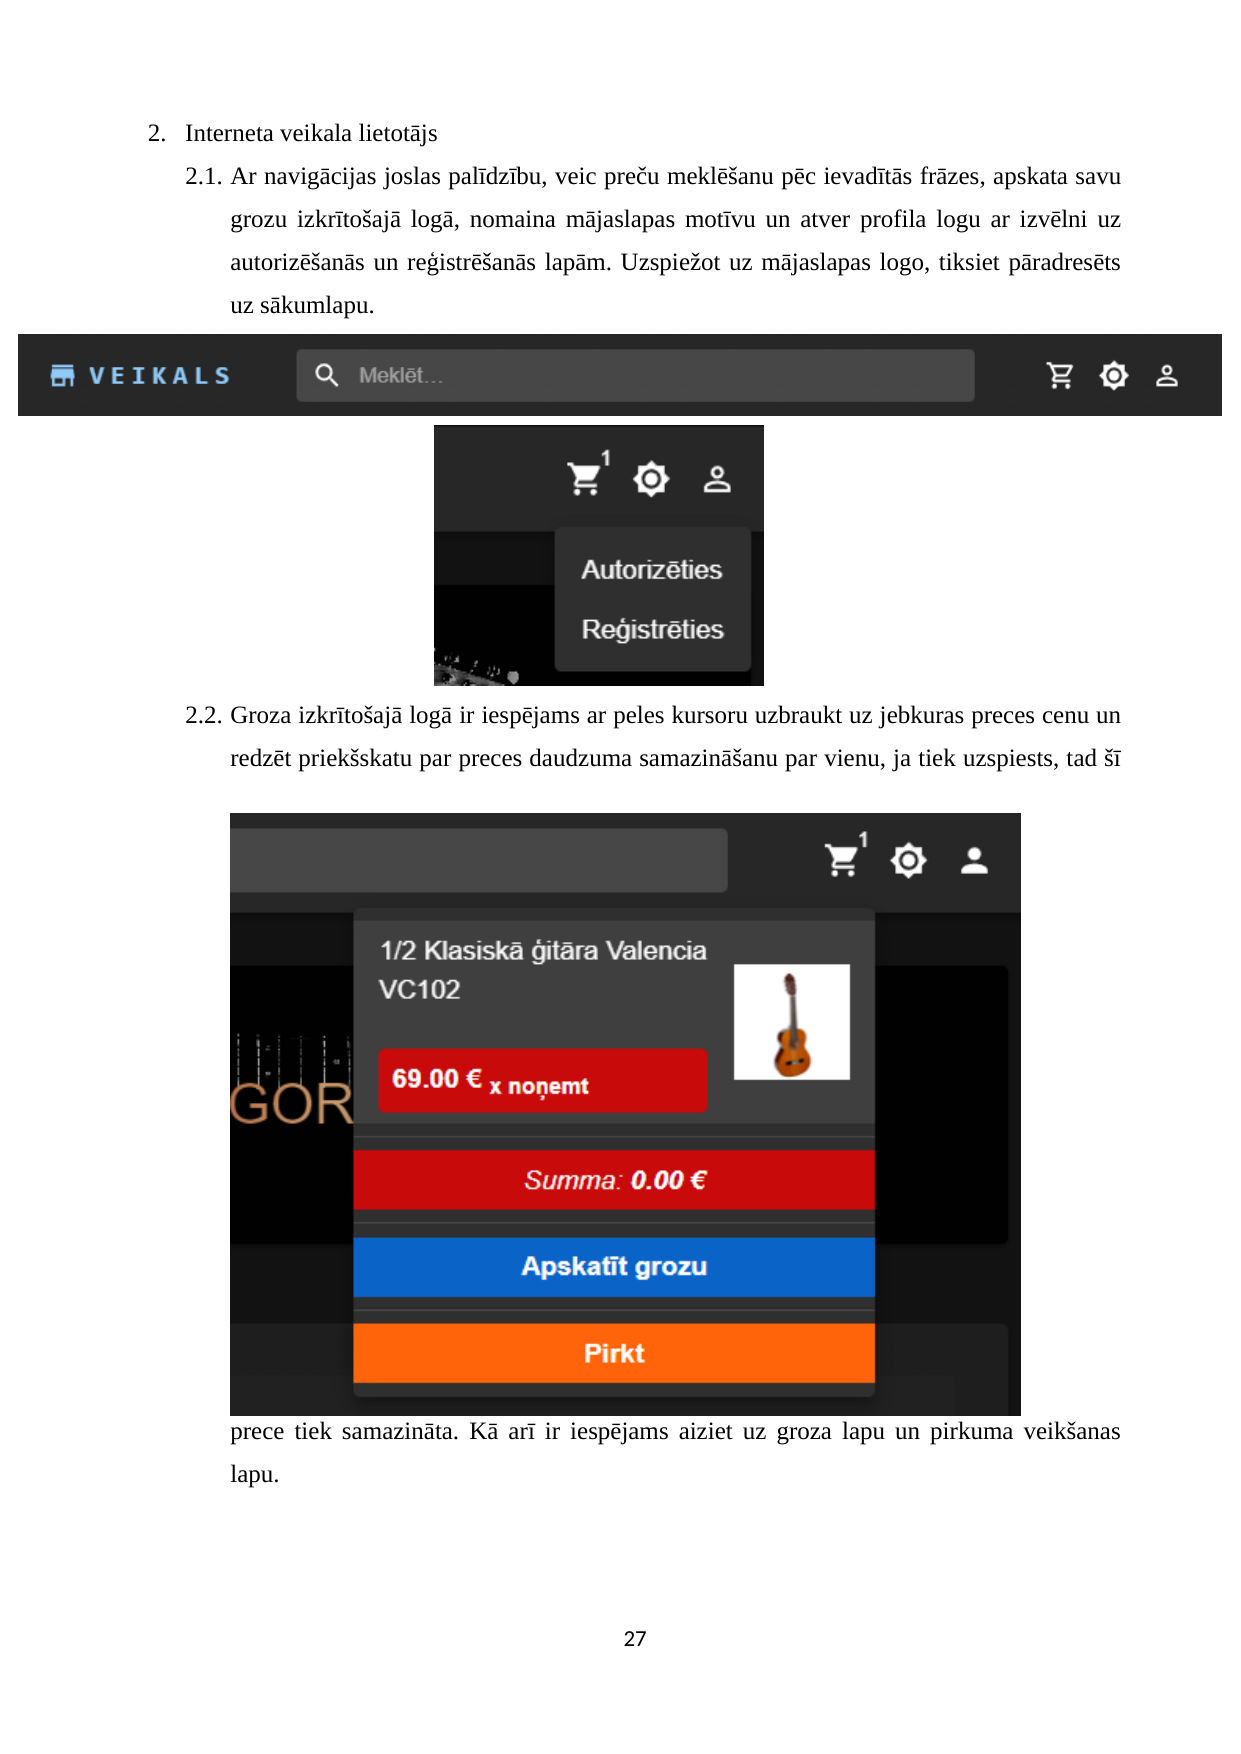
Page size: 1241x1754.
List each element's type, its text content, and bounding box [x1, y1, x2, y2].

picture [230, 813, 1021, 1416]
picture [18, 334, 1222, 416]
list Ar navigācijas joslas palīdzību, veic preču meklēšanu pēc ievadītās frāzes, apskata savu grozu izkrītošajā logā, nomaina mājaslapas motīvu un atver profila logu ar izvēlni uz autorizēšanās un reģistrēšanās lapām. Uzspiežot uz mājaslapas logo, tiksiet pāradresēts uz sākumlapu. [185, 161, 1122, 319]
list Interneta veikala lietotājs [148, 118, 1122, 147]
picture [434, 425, 764, 686]
